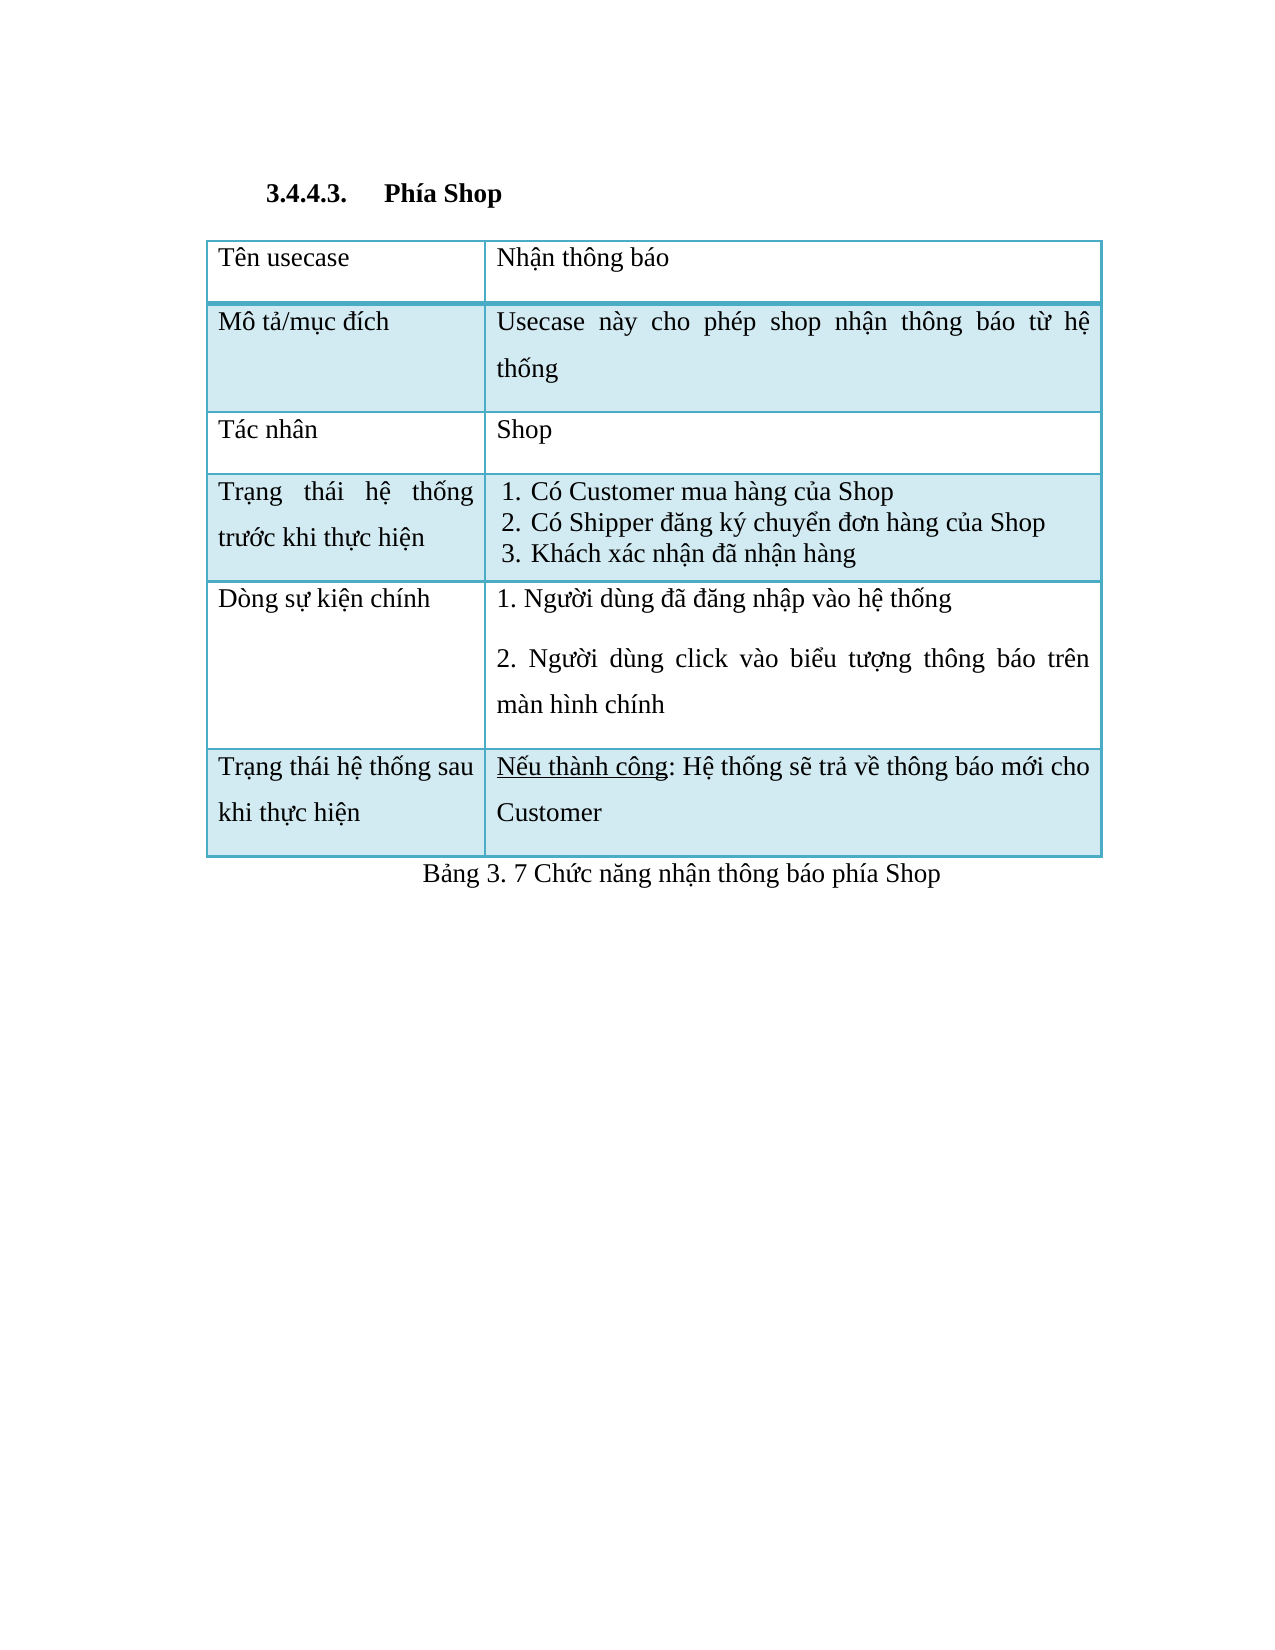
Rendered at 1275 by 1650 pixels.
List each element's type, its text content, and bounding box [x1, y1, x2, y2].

table_cell Dòng sự kiện chính [208, 583, 484, 747]
table_cell Trạng thái hệ thống sau khi thực hiện [208, 750, 484, 855]
table_header Nhận thông báo [486, 242, 1100, 301]
table_header Tên usecase [208, 242, 484, 301]
table_cell Có Customer mua hàng của Shop Có Shipper đăng ký chuyển đơn hàng của Shop Khách xác nhận đã nhận hàng [486, 475, 1100, 580]
table_cell Nếu thành công: Hệ thống sẽ trả về thông báo mới cho Customer [486, 750, 1100, 855]
table_cell Tác nhân [208, 413, 484, 472]
table_cell Trạng thái hệ thống trước khi thực hiện [208, 475, 484, 580]
table_cell Shop [486, 413, 1100, 472]
subtitle Phía Shop [266, 177, 1157, 208]
table_cell Usecase này cho phép shop nhận thông báo từ hệ thống [486, 306, 1100, 411]
table_cell Mô tả/mục đích [208, 306, 484, 411]
table_cell 1. Người dùng đã đăng nhập vào hệ thống 2. Người dùng click vào biểu tượng thông báo trên màn hình chính [486, 583, 1100, 747]
text Bảng 3. 7 Chức năng nhận thông báo phía Shop [207, 857, 1157, 889]
